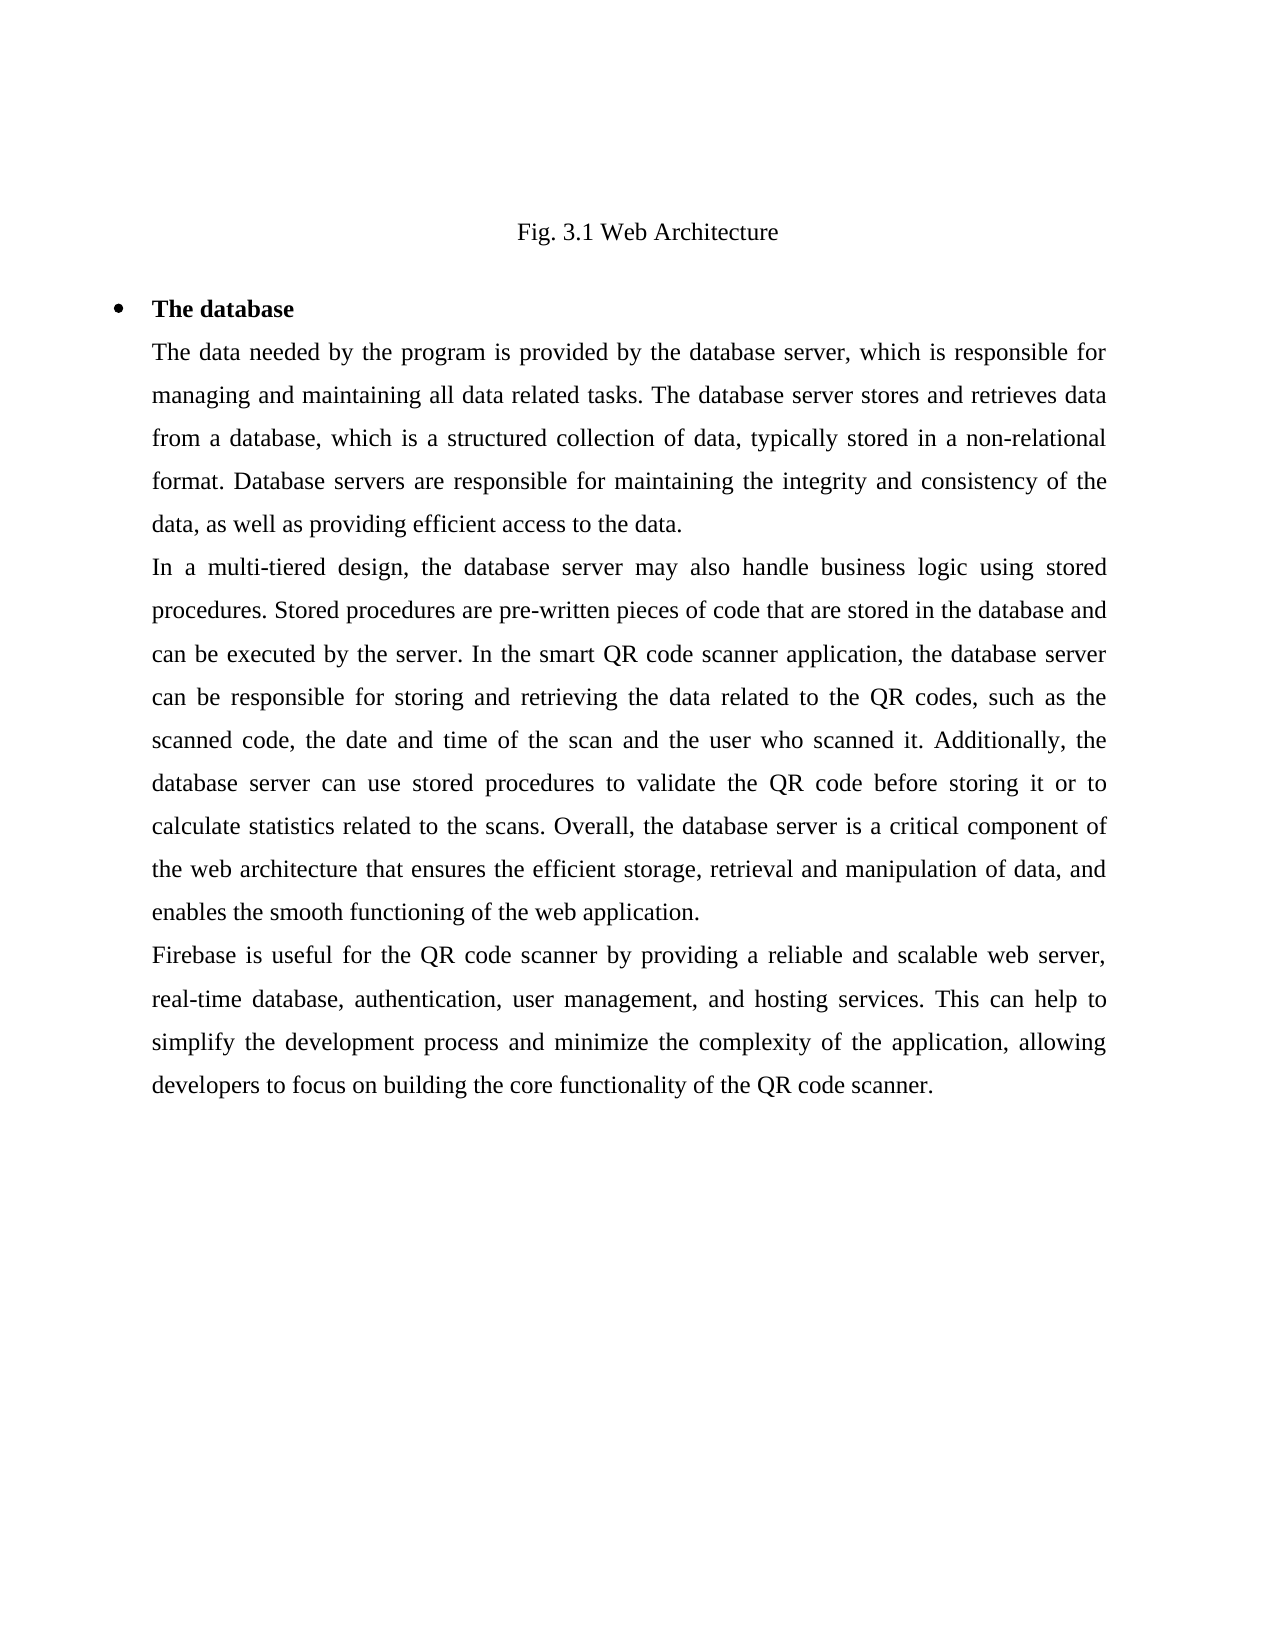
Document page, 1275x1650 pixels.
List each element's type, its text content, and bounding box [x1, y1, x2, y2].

list In a multi-tiered design, the database server may also handle business logic using stored procedures. Stored procedures are pre-written pieces of code that are stored in the database and can be executed by the server. In the smart QR code scanner application, the database server can be responsible for storing and retrieving the data related to the QR codes, such as the scanned code, the date and time of the scan and the user who scanned it. Additionally, the database server can use stored procedures to validate the QR code before storing it or to calculate statistics related to the scans. Overall, the database server is a critical component of the web architecture that ensures the efficient storage, retrieval and manipulation of data, and enables the smooth functioning of the web application. [152, 552, 1108, 926]
list The database [114, 294, 1108, 322]
list The data needed by the program is provided by the database server, which is responsible for managing and maintaining all data related tasks. The database server stores and retrieves data from a database, which is a structured collection of data, typically stored in a non-relational format. Database servers are responsible for maintaining the integrity and consistency of the data, as well as providing efficient access to the data. [152, 337, 1108, 538]
subtitle Fig. 3.1 Web Architecture [152, 217, 1144, 246]
list Firebase is useful for the QR code scanner by providing a reliable and scalable web server, real-time database, authentication, user management, and hosting services. This can help to simplify the development process and minimize the complexity of the application, allowing developers to focus on building the core functionality of the QR code scanner. [152, 941, 1108, 1099]
